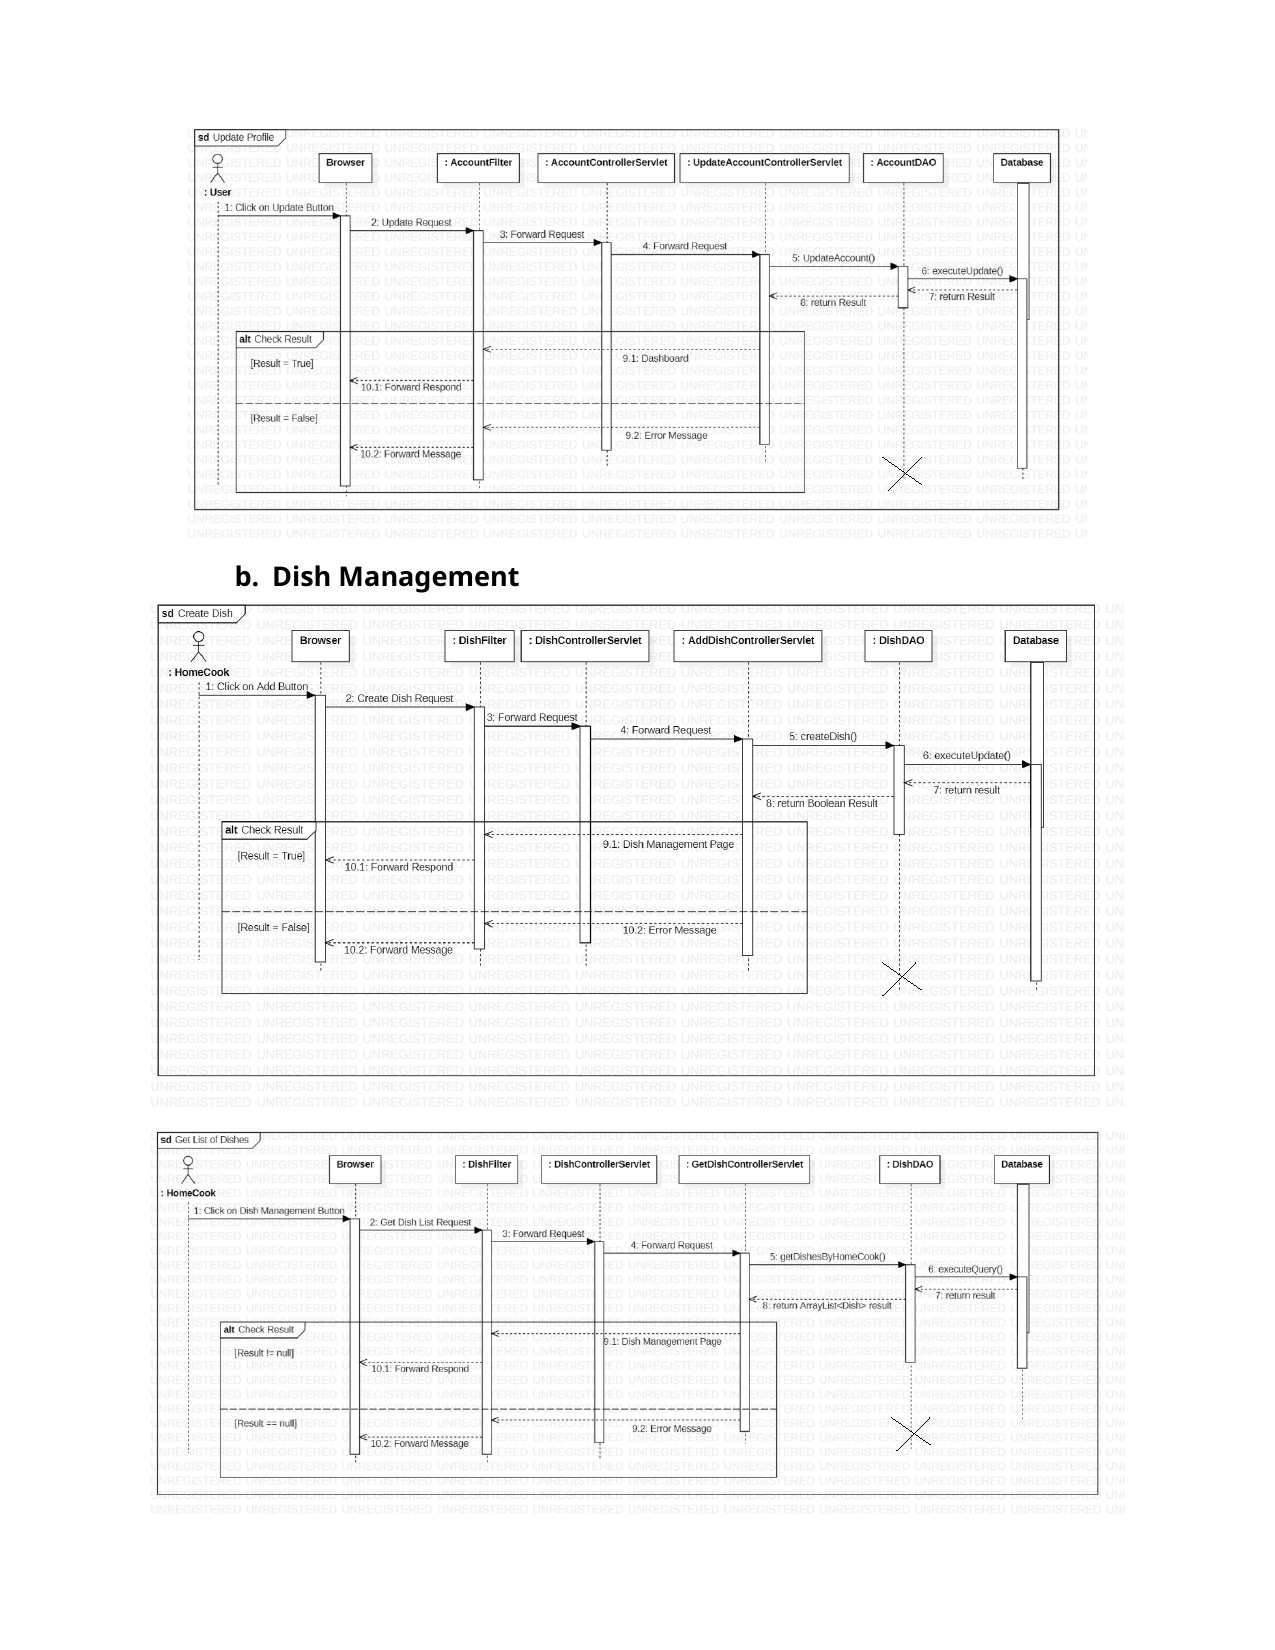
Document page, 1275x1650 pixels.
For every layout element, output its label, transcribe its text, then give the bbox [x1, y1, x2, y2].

picture [150, 1125, 1125, 1523]
picture [187, 122, 1088, 539]
subtitle Dish Management [234, 557, 1125, 594]
picture [150, 597, 1125, 1107]
